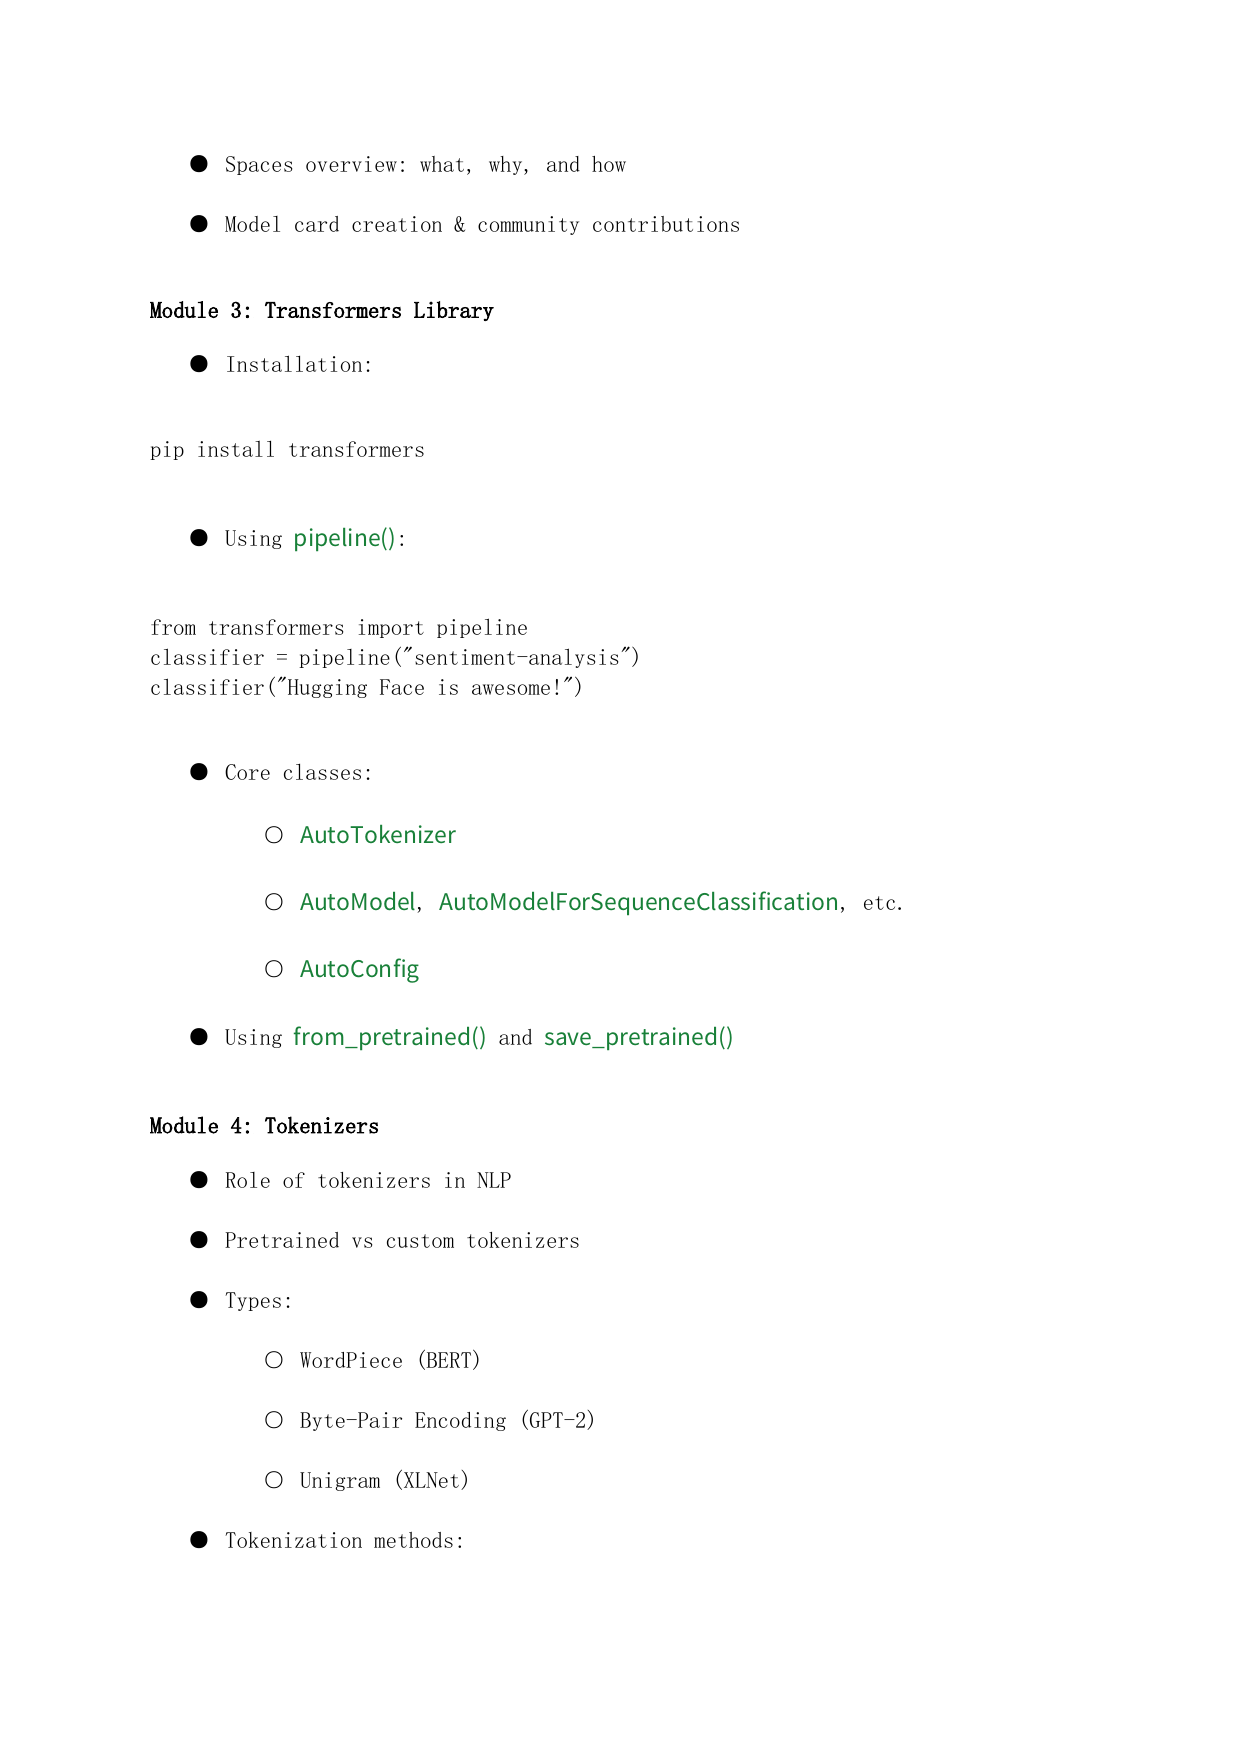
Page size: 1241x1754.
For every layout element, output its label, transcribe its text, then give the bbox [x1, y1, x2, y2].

list WordPiece (BERT) [262, 1345, 1090, 1402]
list AutoModel, AutoModelForSequenceClassification, etc. [262, 884, 1090, 947]
list AutoConfig [262, 951, 1090, 1014]
list AutoTokenizer [262, 817, 1090, 880]
subtitle Module 3: Transformers Library [150, 295, 1090, 321]
text classifier = pipeline("sentiment-analysis") [150, 642, 1090, 668]
list Installation: [187, 350, 1090, 406]
list Role of tokenizers in NLP [187, 1165, 1090, 1222]
list Byte-Pair Encoding (GPT-2) [262, 1405, 1090, 1462]
text pip install transformers [150, 435, 1090, 461]
list Tokenization methods: [187, 1525, 1090, 1582]
list Spaces overview: what, why, and how [187, 150, 1090, 206]
subtitle Module 4: Tokenizers [150, 1110, 1090, 1137]
list Using pipeline(): [187, 520, 1090, 583]
list Using from_pretrained() and save_pretrained() [187, 1018, 1090, 1082]
text classifier("Hugging Face is awesome!") [150, 672, 1090, 698]
list Model card creation & community contributions [187, 210, 1090, 266]
list Core classes: [187, 757, 1090, 813]
text from transformers import pipeline [150, 612, 1090, 638]
list Unigram (XLNet) [262, 1465, 1090, 1522]
list Pretrained vs custom tokenizers [187, 1225, 1090, 1282]
list Types: [187, 1285, 1090, 1342]
